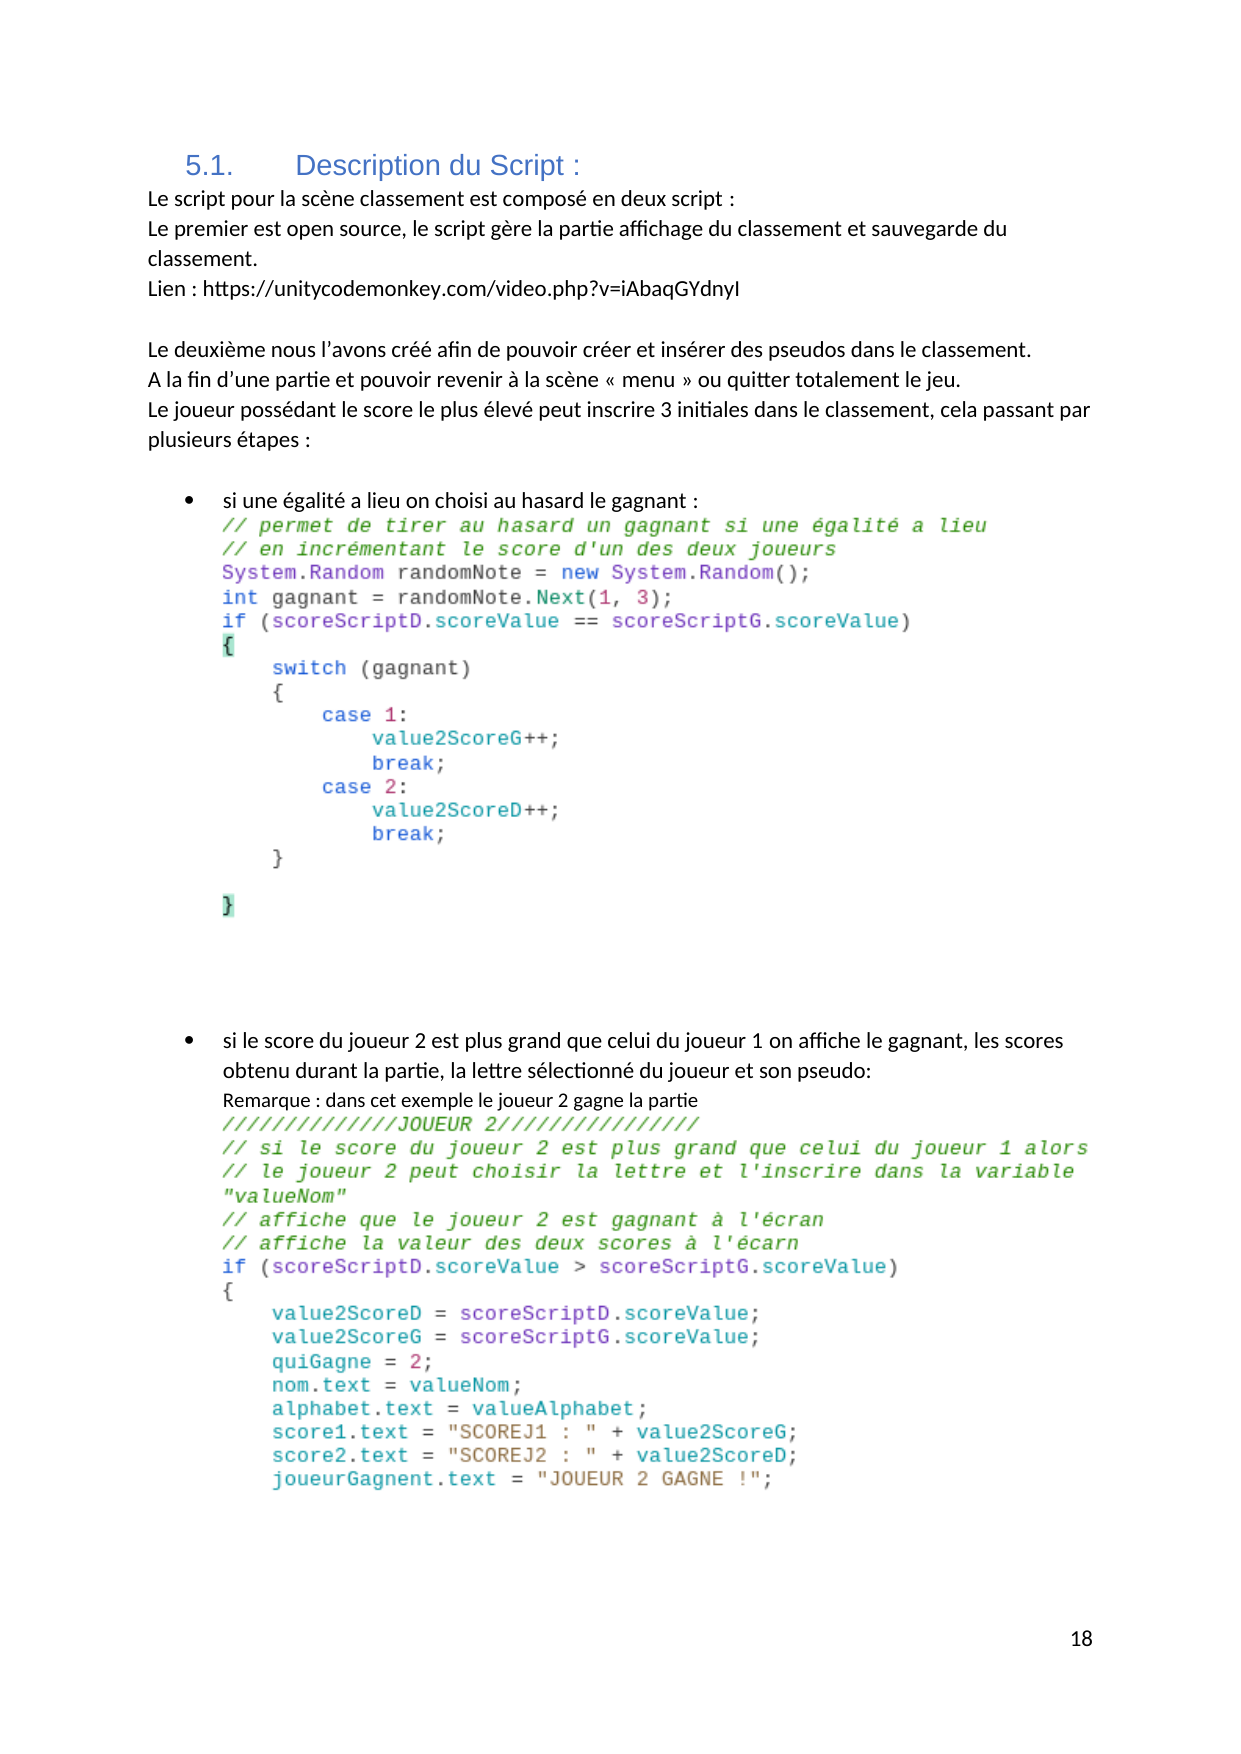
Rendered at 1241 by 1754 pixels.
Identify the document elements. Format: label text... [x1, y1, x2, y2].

text Le premier est open source, le script gère la partie affichage du classement et sauvegarde du classement. [148, 214, 1093, 272]
text Le joueur possédant le score le plus élevé peut inscrire 3 initiales dans le classement, cela passant par plusieurs étapes : [148, 395, 1093, 453]
list si le score du joueur 2 est plus grand que celui du joueur 1 on affiche le gagnant, les scores obtenu durant la partie, la lettre sélectionné du joueur et son pseudo: [185, 1026, 1093, 1084]
list Remarque : dans cet exemple le joueur 2 gagne la partie [223, 1087, 1093, 1112]
subtitle Description du Script : [185, 148, 1093, 181]
text Lien : https://unitycodemonkey.com/video.php?v=iAbaqGYdnyI [148, 274, 1093, 302]
text Le script pour la scène classement est composé en deux script : [148, 184, 1093, 212]
text Le deuxième nous l’avons créé afin de pouvoir créer et insérer des pseudos dans le classement. [148, 335, 1093, 363]
list si une égalité a lieu on choisi au hasard le gagnant : [185, 486, 1093, 514]
text A la fin d’une partie et pouvoir revenir à la scène « menu » ou quitter totalement le jeu. [148, 365, 1093, 393]
